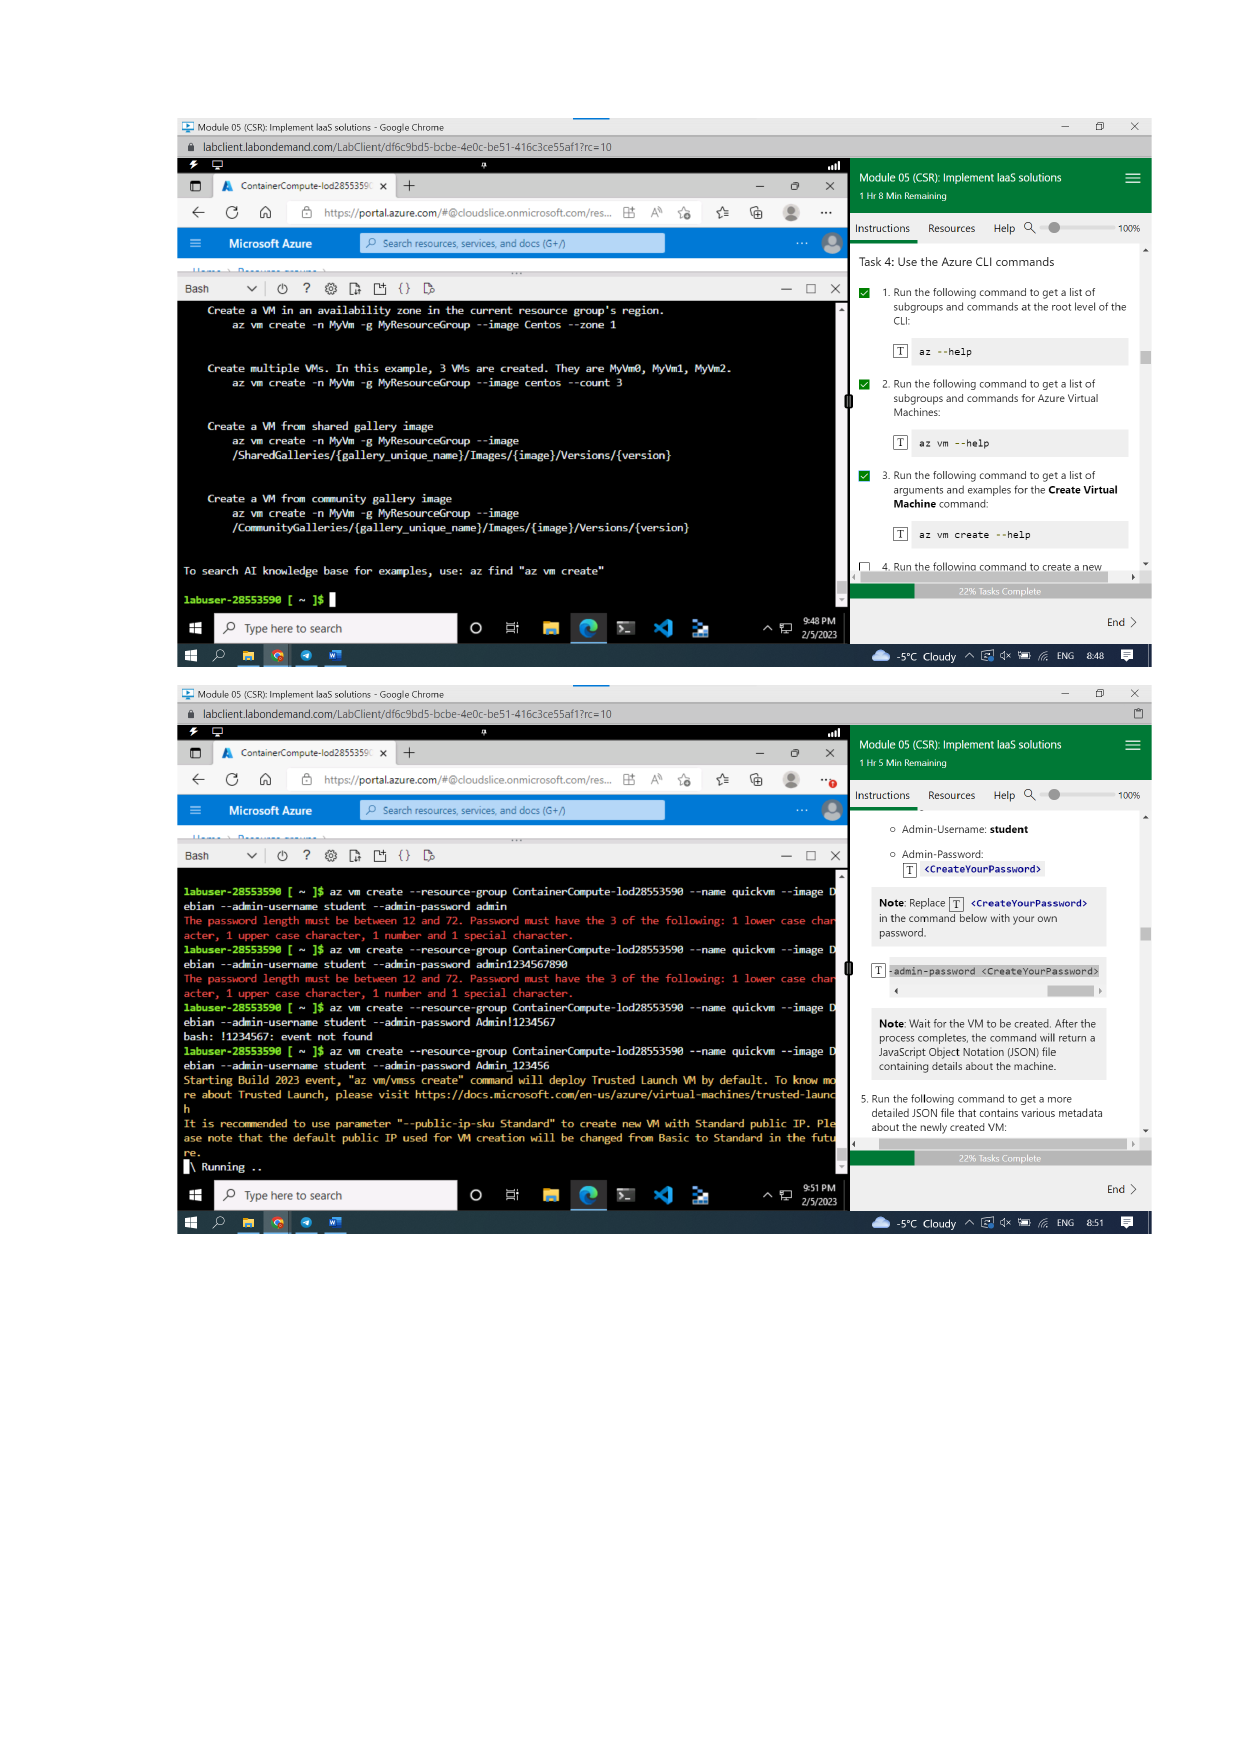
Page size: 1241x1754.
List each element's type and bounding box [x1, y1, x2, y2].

picture [177, 118, 1152, 667]
picture [177, 685, 1152, 1234]
